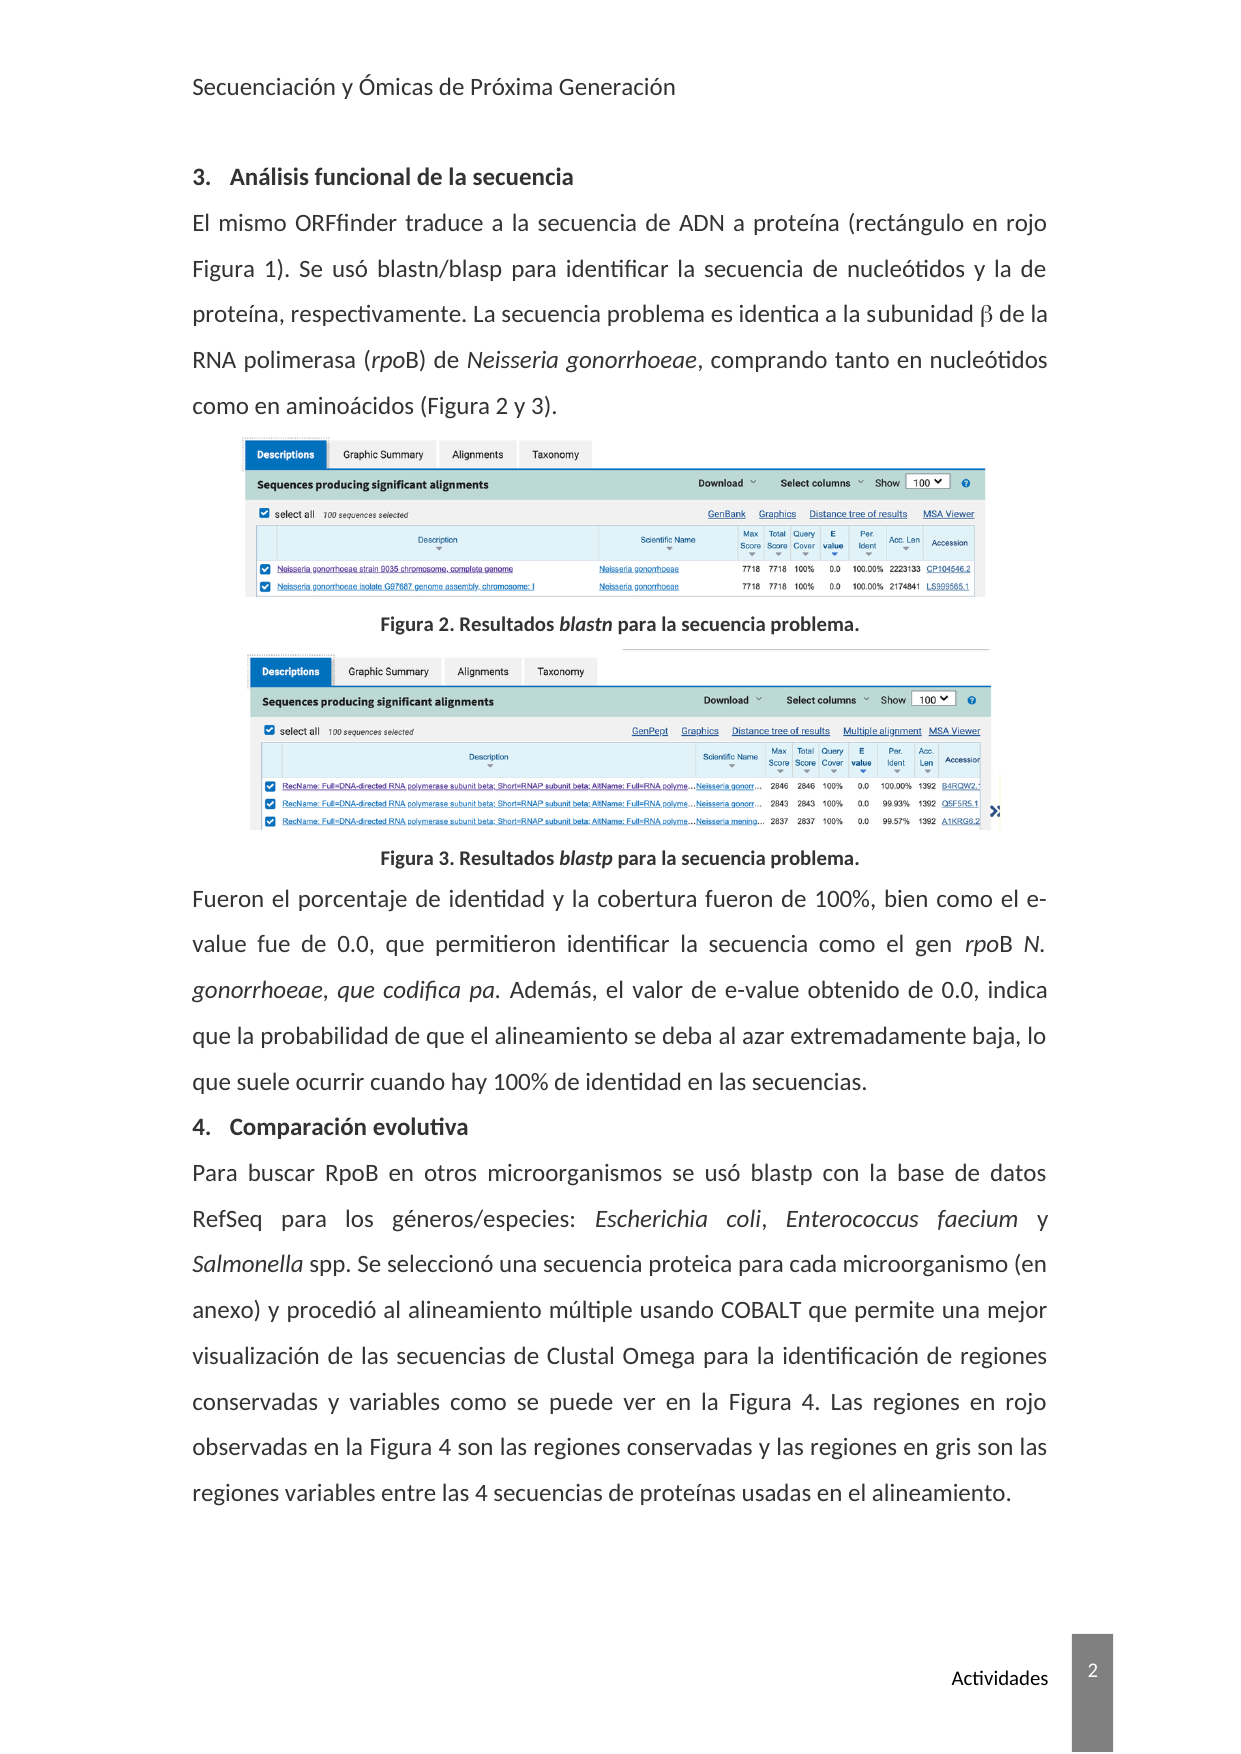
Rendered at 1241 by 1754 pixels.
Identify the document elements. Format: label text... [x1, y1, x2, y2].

text Fueron el porcentaje de identidad y la cobertura fueron de 100%, bien como el e-value fue de 0.0, que permitieron identificar la secuencia como el gen rpoB N. gonorrhoeae, que codifica pa. Además, el valor de e-value obtenido de 0.0, indica que la probabilidad de que el alineamiento se deba al azar extremadamente baja, lo que suele ocurrir cuando hay 100% de identidad en las secuencias. [192, 883, 1048, 1096]
picture [240, 649, 1001, 830]
text Para buscar RpoB en otros microorganismos se usó blastp con la base de datos RefSeq para los géneros/especies: Escherichia coli, Enterococcus faecium y Salmonella spp. Se seleccionó una secuencia proteica para cada microorganismo (en anexo) y procedió al alineamiento múltiple usando COBALT que permite una mejor visualización de las secuencias de Clustal Omega para la identificación de regiones conservadas y variables como se puede ver en la Figura 4. Las regiones en rojo observadas en la Figura 4 son las regiones conservadas y las regiones en gris son las regiones variables entre las 4 secuencias de proteínas usadas en el alineamiento. [192, 1157, 1048, 1508]
list Comparación evolutiva [192, 1111, 1048, 1142]
text El mismo ORFfinder traduce a la secuencia de ADN a proteína (rectángulo en rojo Figura 1). Se usó blastn/blasp para identificar la secuencia de nucleótidos y la de proteína, respectivamente. La secuencia problema es identica a la subunidad de la RNA polimerasa (rpoB) de Neisseria gonorrhoeae, comprando tanto en nucleótidos como en aminoácidos (Figura 2 y 3). [192, 207, 1048, 421]
text Figura 3. Resultados blastp para la secuencia problema. [192, 845, 1048, 870]
picture [234, 435, 1007, 597]
list Análisis funcional de la secuencia [192, 161, 1048, 192]
text Figura 2. Resultados blastn para la secuencia problema. [192, 612, 1048, 637]
